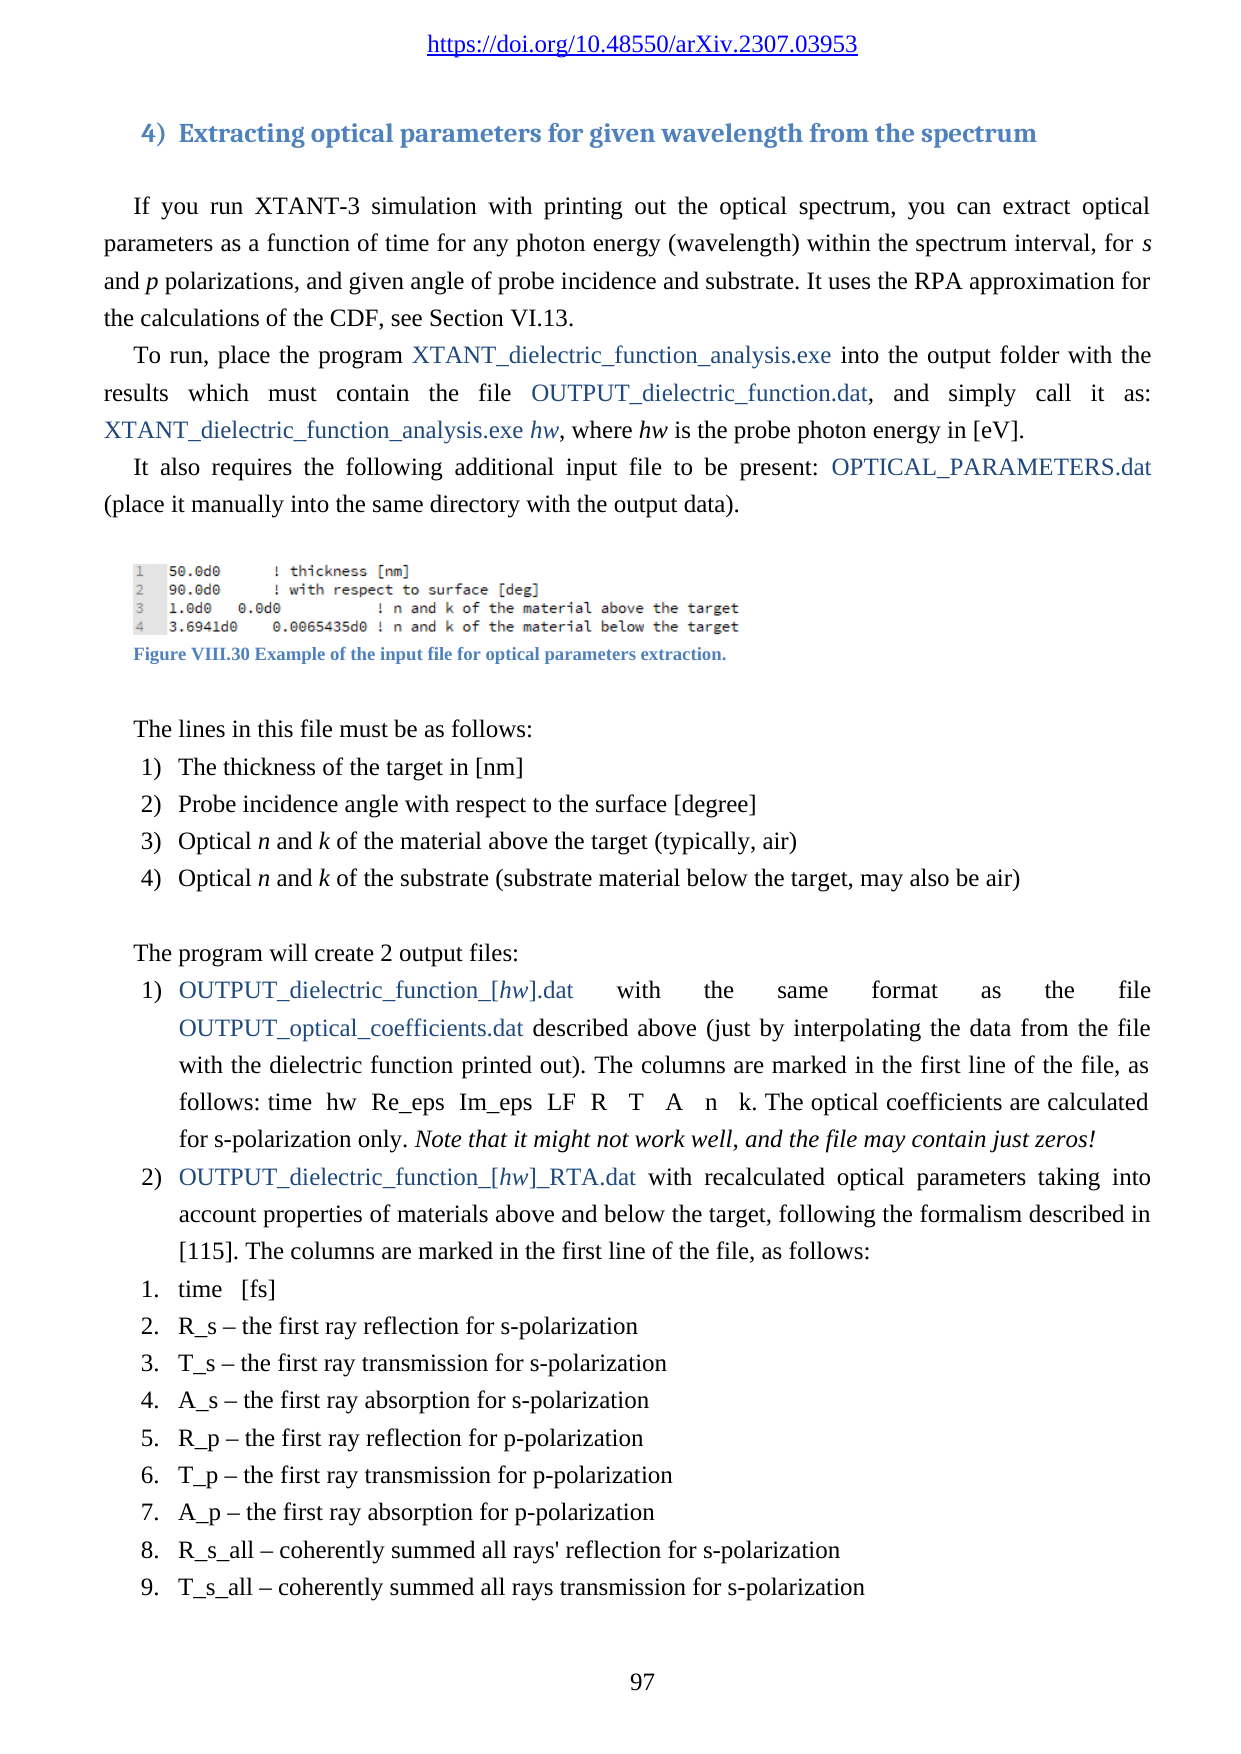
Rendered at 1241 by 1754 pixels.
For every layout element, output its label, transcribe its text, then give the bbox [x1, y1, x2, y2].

text It also requires the following additional input file to be present: OPTICAL_PARAMETERS.dat (place it manually into the same directory with the output data). [103, 452, 1152, 518]
list Optical n and k of the substrate (substrate material below the target, may also be air) [141, 863, 1152, 892]
list R_s – the first ray reflection for s-polarization [141, 1311, 1152, 1340]
list A_s – the first ray absorption for s-polarization [141, 1386, 1152, 1414]
list Probe incidence angle with respect to the surface [degree] [141, 789, 1152, 818]
text The lines in this file must be as follows: [103, 714, 1152, 743]
list T_s – the first ray transmission for s-polarization [141, 1348, 1152, 1377]
list R_s_all – coherently summed all rays' reflection for s-polarization [141, 1535, 1152, 1563]
list A_p – the first ray absorption for p-polarization [141, 1497, 1152, 1526]
list The thickness of the target in [nm] [141, 752, 1152, 780]
list OUTPUT_dielectric_function_[hw].dat with the same format as the file OUTPUT_optical_coefficients.dat described above (just by interpolating the data from the file with the dielectric function printed out). The columns are marked in the first line of the file, as follows: time hw Re_eps Im_eps LF R T A n k. The optical coefficients are calculated for s-polarization only. Note that it might not work well, and the file may contain just zeros! [141, 975, 1152, 1153]
list OUTPUT_dielectric_function_[hw]_RTA.dat with recalculated optical parameters taking into account properties of materials above and below the target, following the formalism described in [115]. The columns are marked in the first line of the file, as follows: [141, 1162, 1152, 1265]
text To run, place the program XTANT_dielectric_function_analysis.exe into the output folder with the results which must contain the file OUTPUT_dielectric_function.dat, and simply call it as: XTANT_dielectric_function_analysis.exe hw, where hw is the probe photon energy in [eV]. [103, 340, 1152, 444]
list Optical n and k of the material above the target (typically, air) [141, 826, 1152, 855]
text The program will create 2 output files: [103, 938, 1152, 967]
picture [133, 564, 746, 635]
list T_p – the first ray transmission for p-polarization [141, 1460, 1152, 1489]
list R_p – the first ray reflection for p-polarization [141, 1423, 1152, 1452]
list time [fs] [141, 1274, 1152, 1302]
list T_s_all – coherently summed all rays transmission for s-polarization [141, 1572, 1152, 1601]
text If you run XTANT-3 simulation with printing out the optical spectrum, you can extract optical parameters as a function of time for any photon energy (wavelength) within the spectrum interval, for s and p polarizations, and given angle of probe incidence and substrate. It uses the RPA approximation for the calculations of the CDF, see Section VI.13. [103, 191, 1152, 332]
subtitle Extracting optical parameters for given wavelength from the spectrum [141, 118, 1152, 149]
